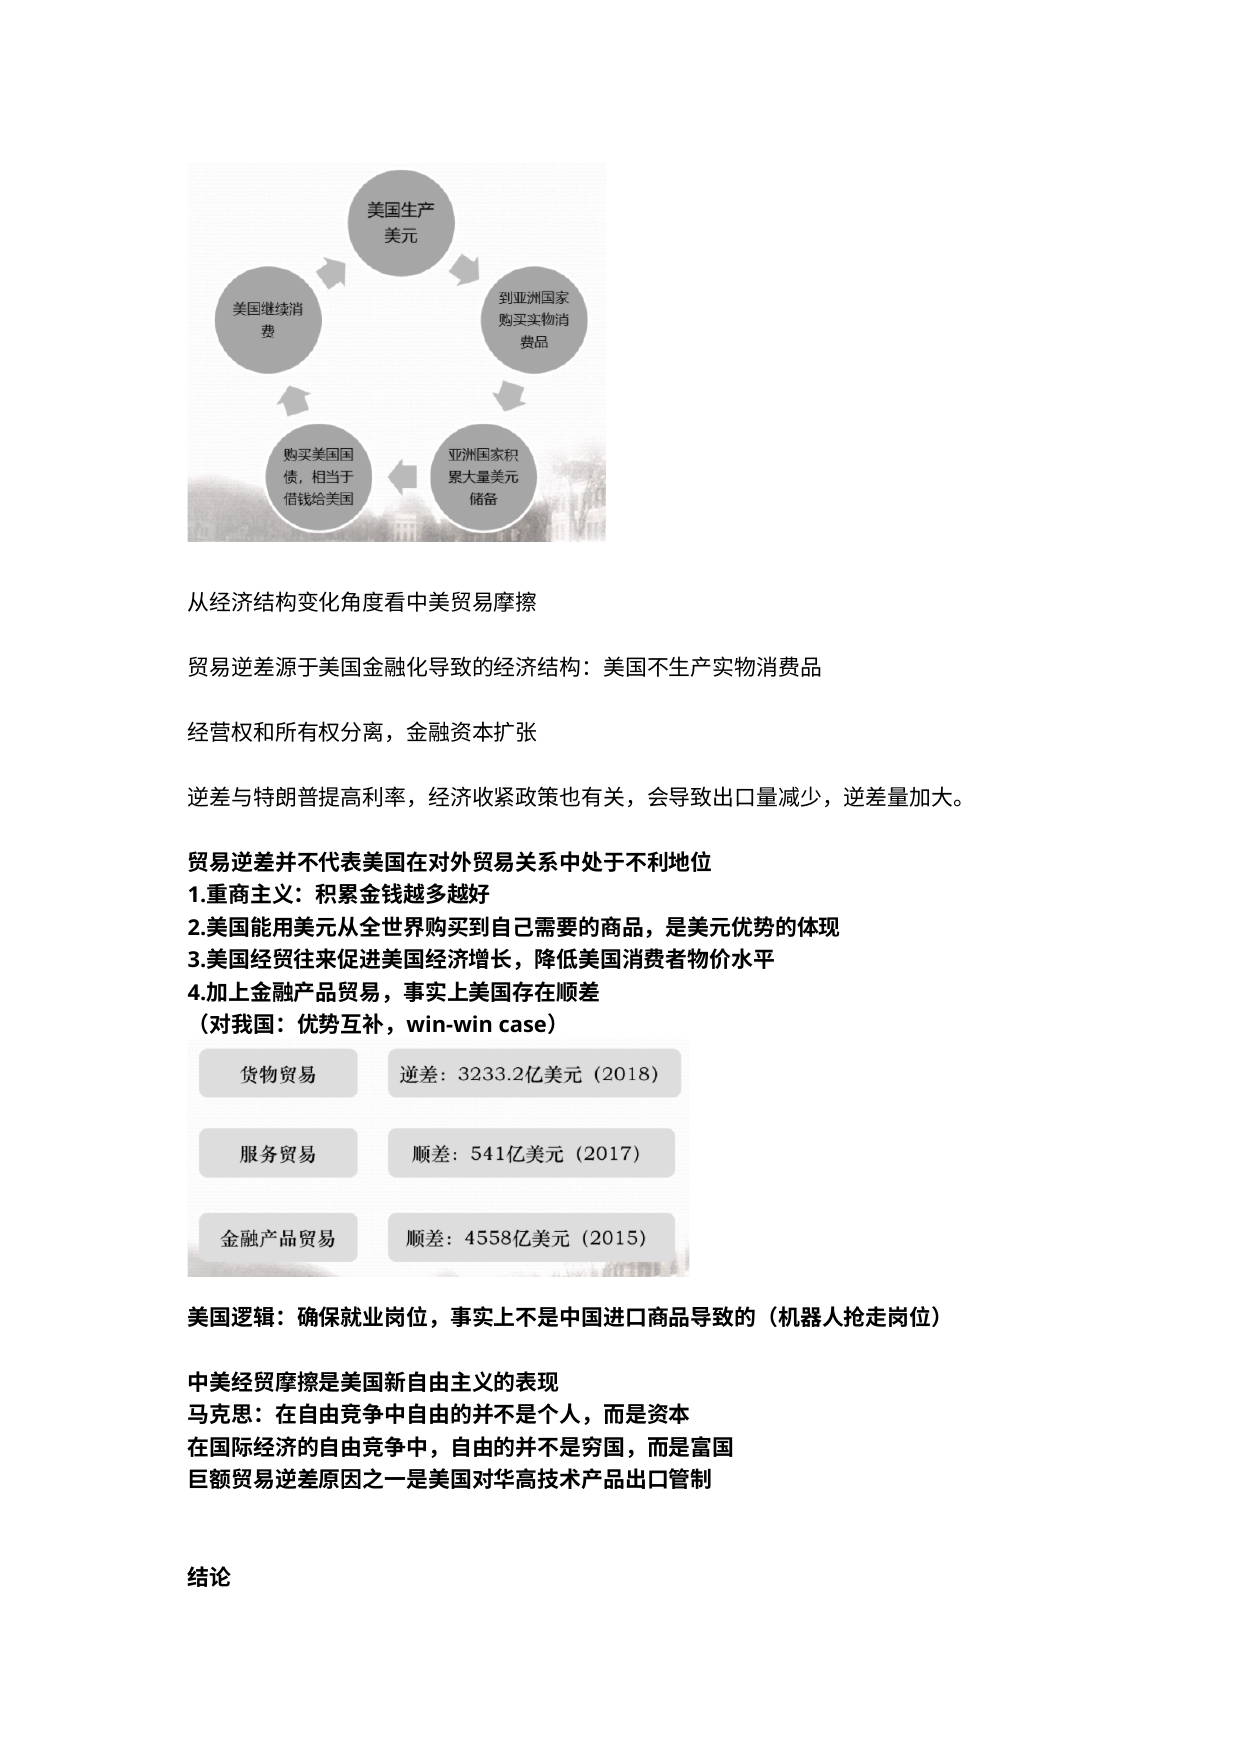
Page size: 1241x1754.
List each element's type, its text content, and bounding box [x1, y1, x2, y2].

text 逆差与特朗普提高利率，经济收紧政策也有关，会导致出口量减少，逆差量加大。 [187, 779, 1053, 812]
text （对我国：优势互补，win-win case） [187, 1007, 1053, 1039]
text 从经济结构变化角度看中美贸易摩擦 [187, 584, 1053, 617]
text 经营权和所有权分离，金融资本扩张 [187, 714, 1053, 747]
text 1.重商主义：积累金钱越多越好 [187, 877, 1053, 909]
text 结论 [187, 1559, 1053, 1592]
text 在国际经济的自由竞争中，自由的并不是穷国，而是富国 [187, 1429, 1053, 1462]
text 中美经贸摩擦是美国新自由主义的表现 [187, 1364, 1053, 1397]
text 美国逻辑：确保就业岗位，事实上不是中国进口商品导致的（机器人抢走岗位） [187, 1299, 1053, 1332]
text 3.美国经贸往来促进美国经济增长，降低美国消费者物价水平 [187, 942, 1053, 974]
text 马克思：在自由竞争中自由的并不是个人，而是资本 [187, 1397, 1053, 1429]
text 贸易逆差并不代表美国在对外贸易关系中处于不利地位 [187, 844, 1053, 877]
picture [187, 1039, 690, 1277]
text 4.加上金融产品贸易，事实上美国存在顺差 [187, 974, 1053, 1007]
text 巨额贸易逆差原因之一是美国对华高技术产品出口管制 [187, 1462, 1053, 1494]
text 贸易逆差源于美国金融化导致的经济结构：美国不生产实物消费品 [187, 649, 1053, 682]
text 2.美国能用美元从全世界购买到自己需要的商品，是美元优势的体现 [187, 909, 1053, 942]
picture [187, 162, 606, 542]
